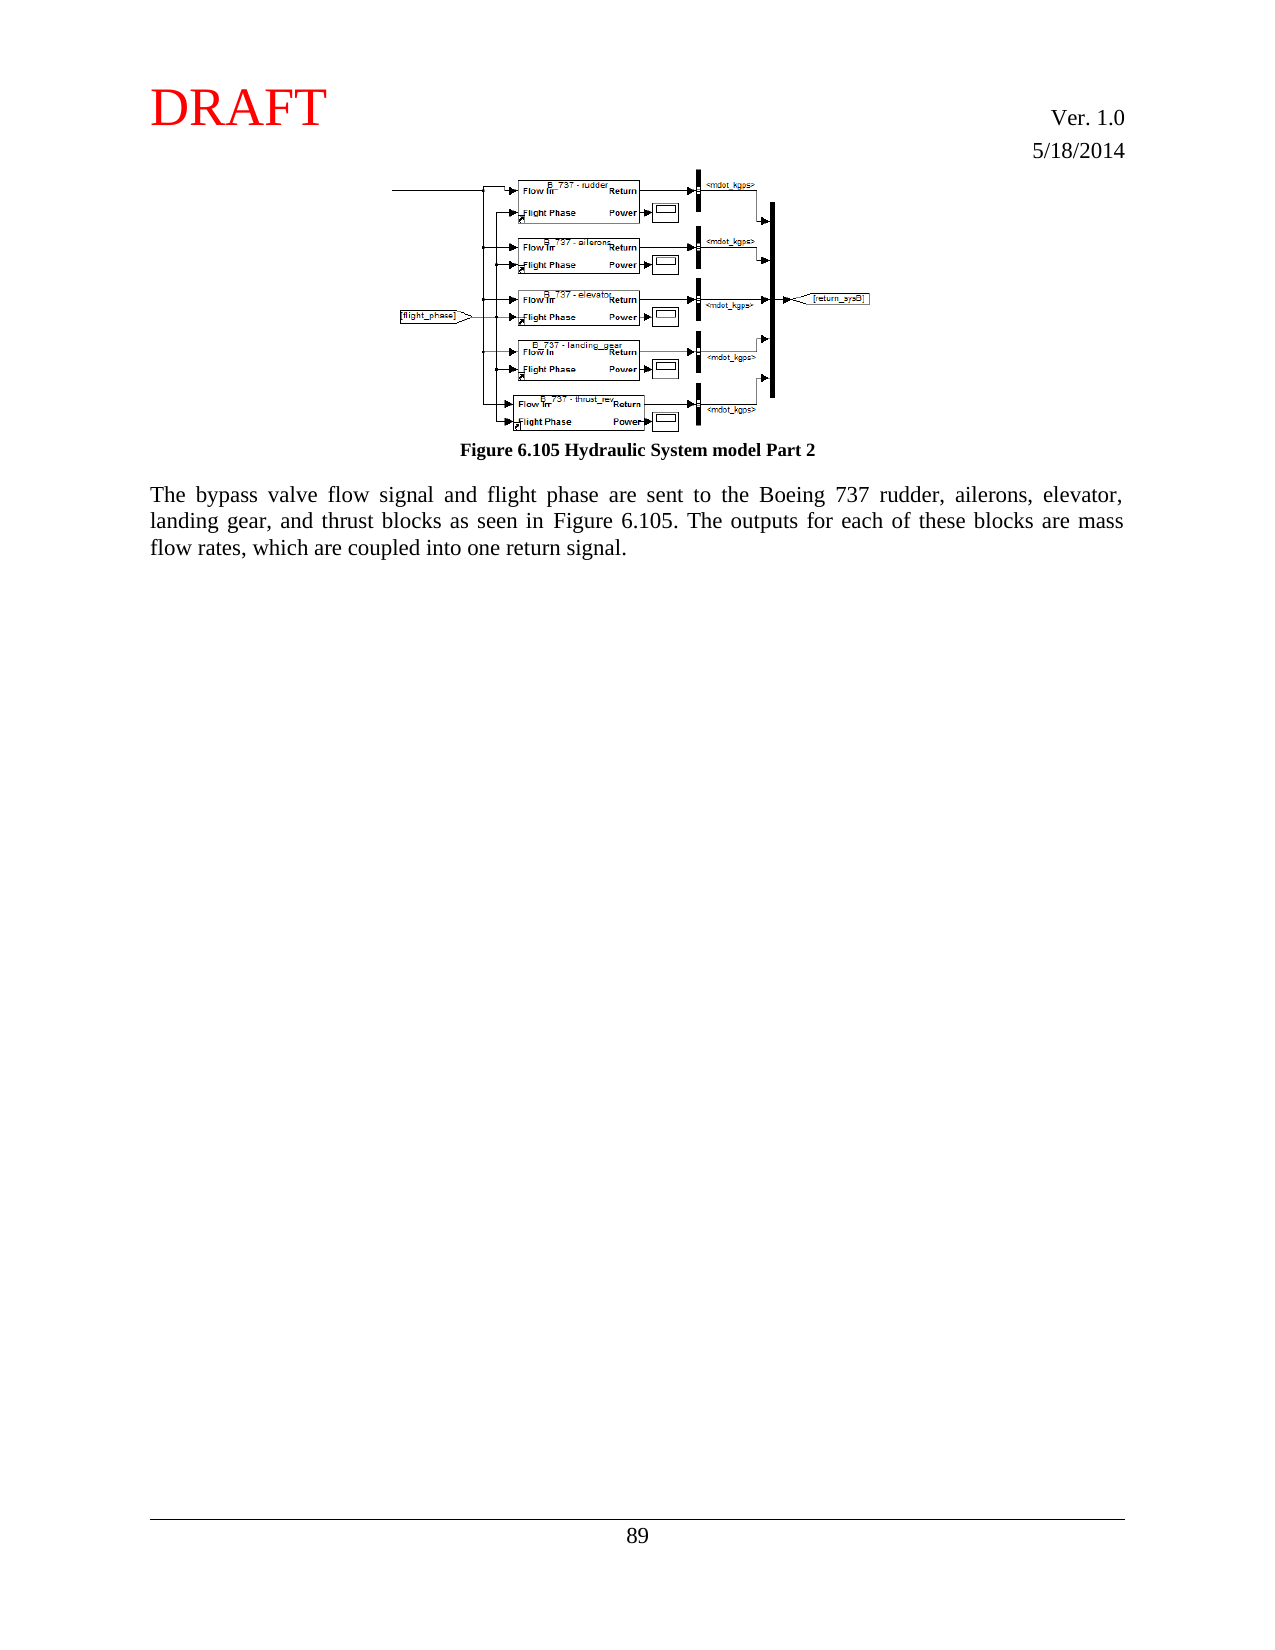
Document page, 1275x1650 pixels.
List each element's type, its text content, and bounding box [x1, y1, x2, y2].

picture [392, 163, 883, 439]
